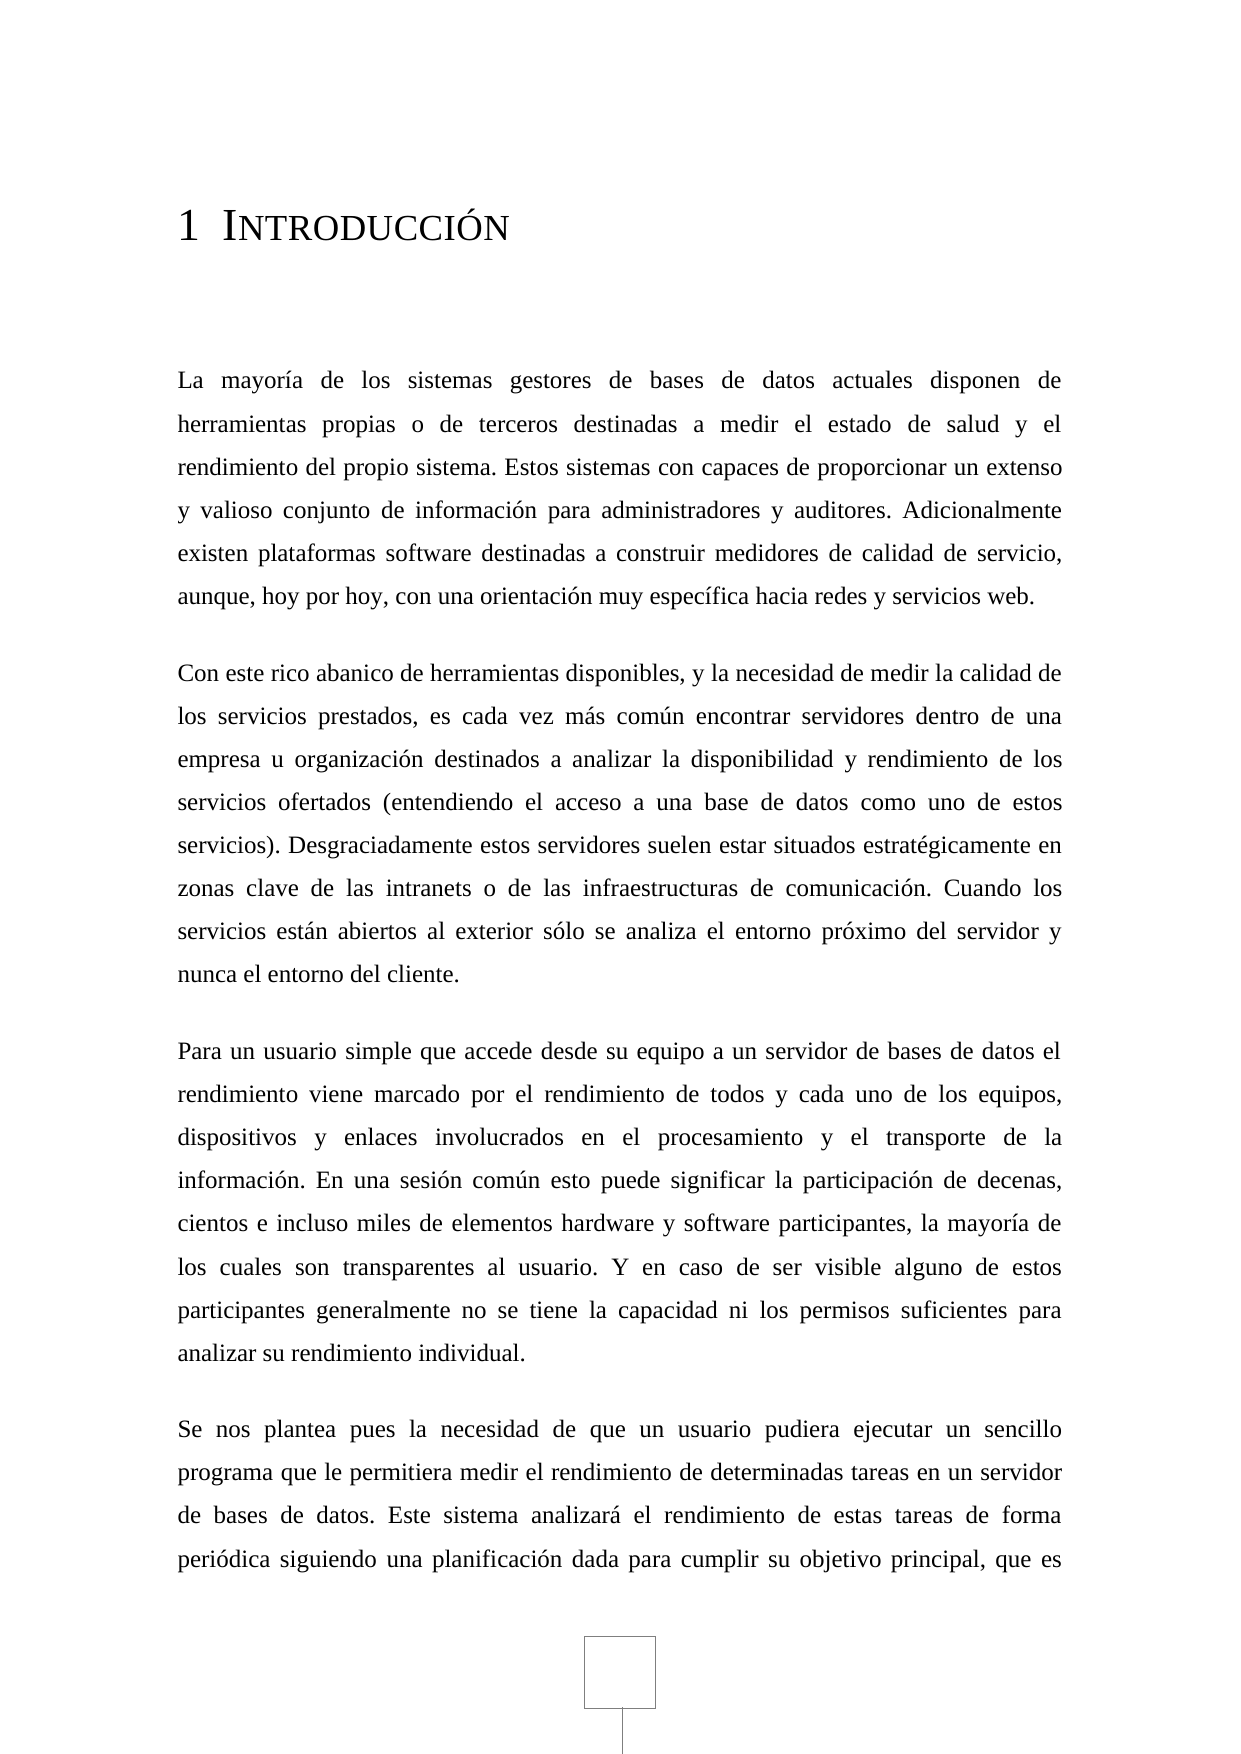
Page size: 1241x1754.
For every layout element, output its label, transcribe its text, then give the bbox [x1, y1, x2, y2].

text La mayoría de los sistemas gestores de bases de datos actuales disponen de herramientas propias o de terceros destinadas a medir el estado de salud y el rendimiento del propio sistema. Estos sistemas con capaces de proporcionar un extenso y valioso conjunto de información para administradores y auditores. Adicionalmente existen plataformas software destinadas a construir medidores de calidad de servicio, aunque, hoy por hoy, con una orientación muy específica hacia redes y servicios web. [177, 366, 1063, 610]
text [177, 1414, 1063, 1572]
subtitle Introducción [177, 198, 1063, 250]
text Para un usuario simple que accede desde su equipo a un servidor de bases de datos el rendimiento viene marcado por el rendimiento de todos y cada uno de los equipos, dispositivos y enlaces involucrados en el procesamiento y el transporte de la información. En una sesión común esto puede significar la participación de decenas, cientos e incluso miles de elementos hardware y software participantes, la mayoría de los cuales son transparentes al usuario. Y en caso de ser visible alguno de estos participantes generalmente no se tiene la capacidad ni los permisos suficientes para analizar su rendimiento individual. [177, 1036, 1063, 1367]
text Con este rico abanico de herramientas disponibles, y la necesidad de medir la calidad de los servicios prestados, es cada vez más común encontrar servidores dentro de una empresa u organización destinados a analizar la disponibilidad y rendimiento de los servicios ofertados (entendiendo el acceso a una base de datos como uno de estos servicios). Desgraciadamente estos servidores suelen estar situados estratégicamente en zonas clave de las intranets o de las infraestructuras de comunicación. Cuando los servicios están abiertos al exterior sólo se analiza el entorno próximo del servidor y nunca el entorno del cliente. [177, 658, 1063, 988]
